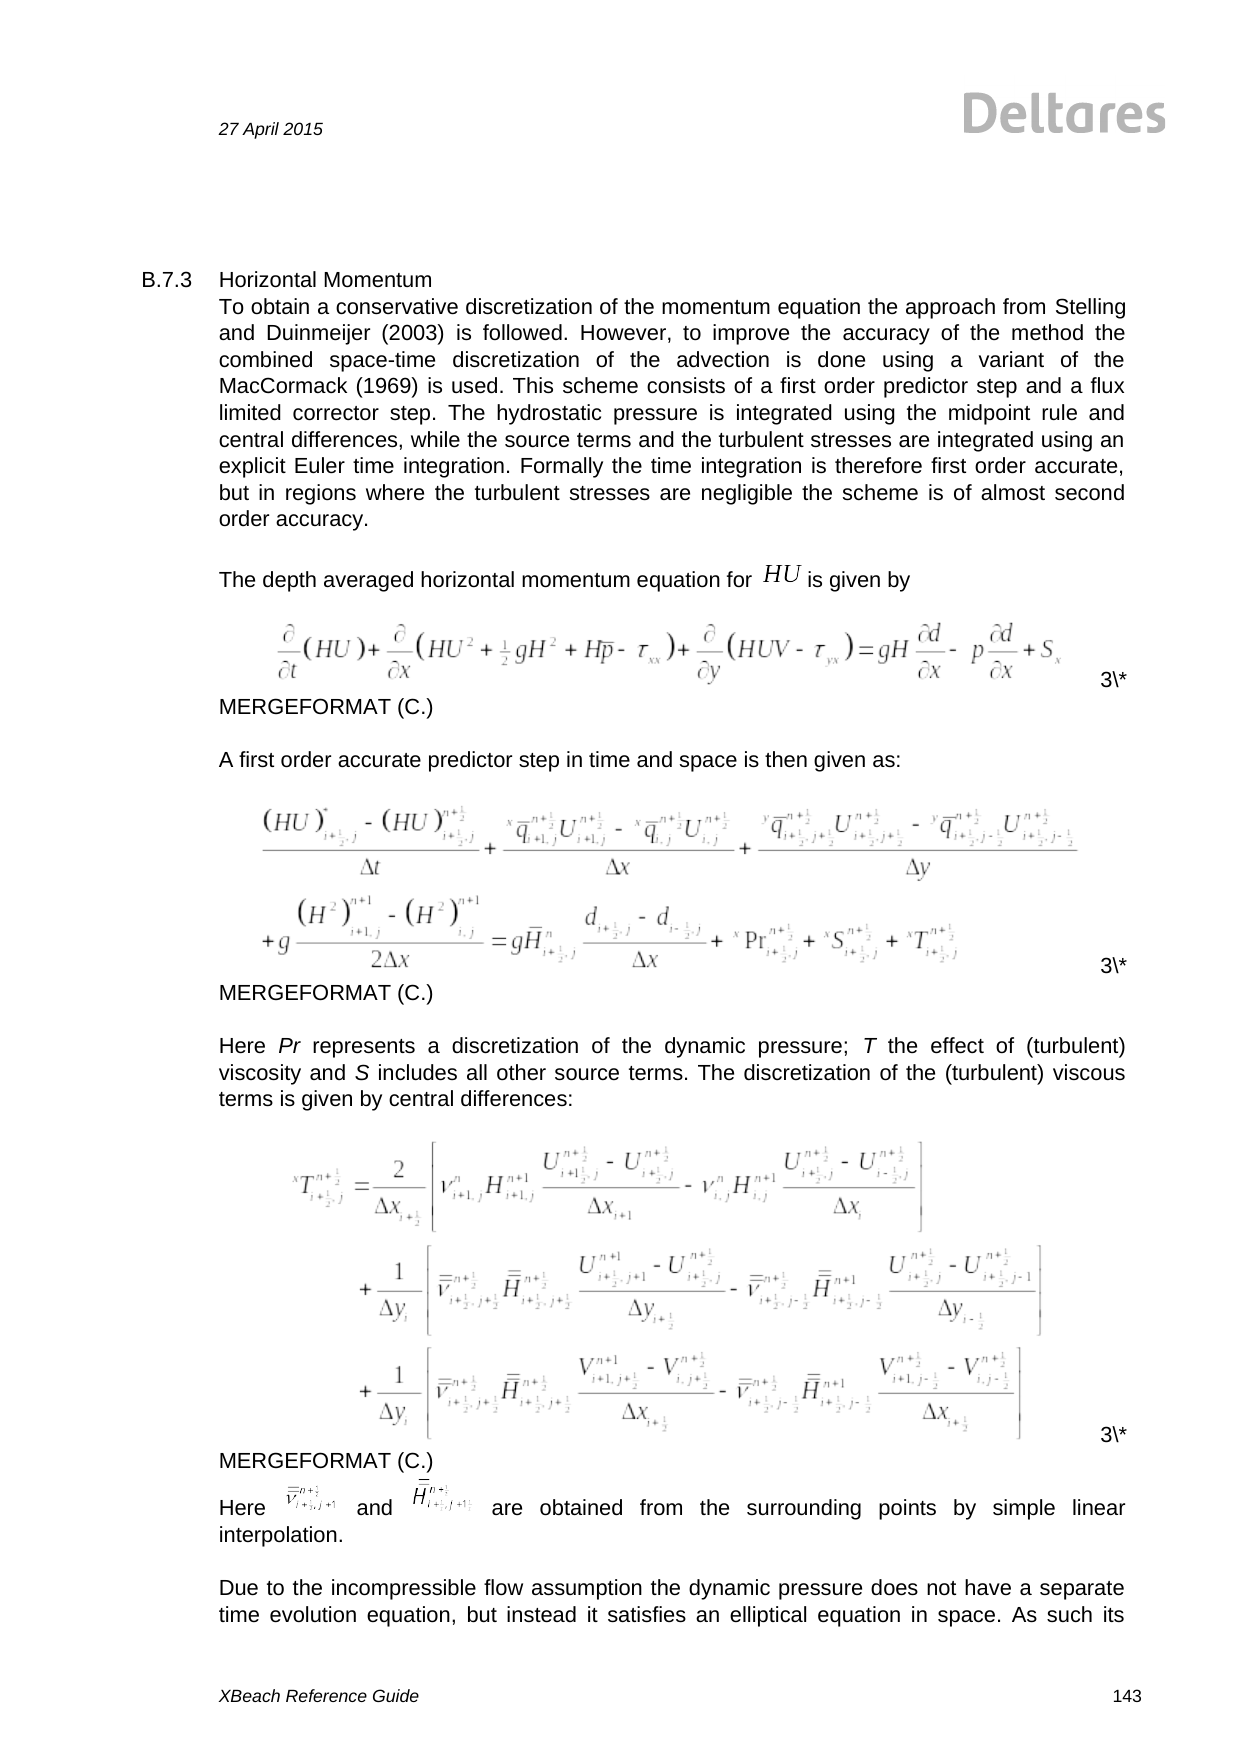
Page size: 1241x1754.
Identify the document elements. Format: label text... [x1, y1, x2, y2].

text The depth averaged horizontal momentum equation for is given by [218, 558, 1126, 592]
text Here Pr represents a discretization of the dynamic pressure; T the effect of (turbulent) viscosity and S includes all other source terms. The discretization of the (turbulent) viscous terms is given by central differences: [218, 1031, 1126, 1111]
text Here and are obtained from the surrounding points by simple linear interpolation. [218, 1474, 1126, 1547]
picture [964, 75, 1166, 133]
subtitle Horizontal Momentum [192, 266, 1126, 292]
text A first order accurate predictor step in time and space is then given as: [218, 746, 1126, 772]
text To obtain a conservative discretization of the momentum equation the approach from Stelling and Duinmeijer (2003) is followed. However, to improve the accuracy of the method the combined space-time discretization of the advection is done using a variant of the MacCormack (1969) is used. This scheme consists of a first order predictor step and a flux limited corrector step. The hydrostatic pressure is integrated using the midpoint rule and central differences, while the source terms and the turbulent stresses are integrated using an explicit Euler time integration. Formally the time integration is therefore first order accurate, but in regions where the turbulent stresses are negligible the scheme is of almost second order accuracy. [218, 292, 1126, 531]
